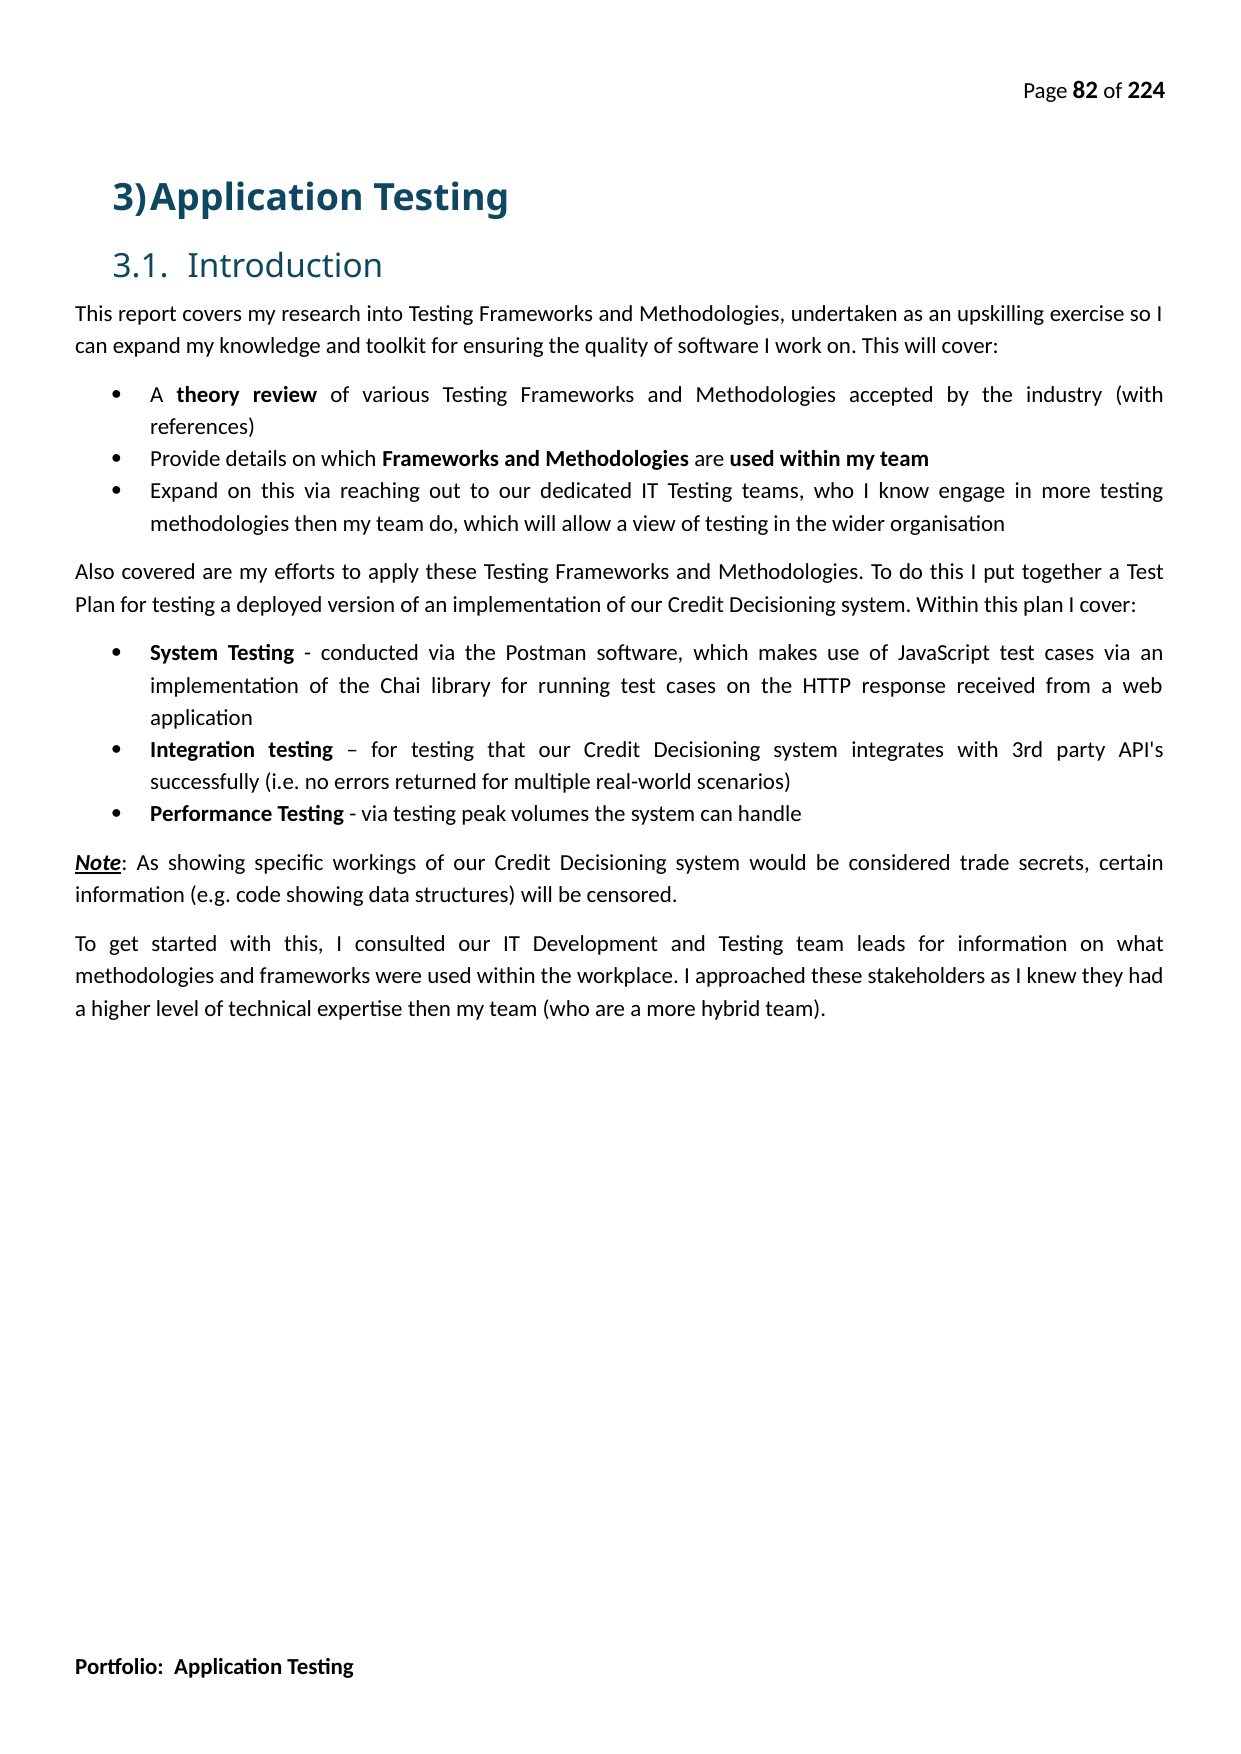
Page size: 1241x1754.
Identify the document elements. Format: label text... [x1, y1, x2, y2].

text To get started with this, I consulted our IT Development and Testing team leads for information on what methodologies and frameworks were used within the workplace. I approached these stakeholders as I knew they had a higher level of technical expertise then my team (who are a more hybrid team). [75, 929, 1165, 1022]
text Also covered are my efforts to apply these Testing Frameworks and Methodologies. To do this I put together a Test Plan for testing a deployed version of an implementation of our Credit Decisioning system. Within this plan I cover: [75, 557, 1165, 618]
list Expand on this via reaching out to our dedicated IT Testing teams, who I know engage in more testing methodologies then my team do, which will allow a view of testing in the wider organisation [112, 476, 1165, 537]
subtitle Application Testing [112, 170, 1165, 221]
list Performance Testing - via testing peak volumes the system can handle [112, 799, 1165, 827]
list System Testing - conducted via the Postman software, which makes use of JavaScript test cases via an implementation of the Chai library for running test cases on the HTTP response received from a web application [112, 638, 1165, 731]
list A theory review of various Testing Frameworks and Methodologies accepted by the industry (with references) [112, 380, 1165, 440]
list Integration testing – for testing that our Credit Decisioning system integrates with 3rd party API's successfully (i.e. no errors returned for multiple real-world scenarios) [112, 735, 1165, 795]
text This report covers my research into Testing Frameworks and Methodologies, undertaken as an upskilling exercise so I can expand my knowledge and toolkit for ensuring the quality of software I work on. This will cover: [75, 299, 1165, 359]
list Provide details on which Frameworks and Methodologies are used within my team [112, 444, 1165, 472]
subtitle Introduction [112, 242, 1165, 287]
text Note: As showing specific workings of our Credit Decisioning system would be considered trade secrets, certain information (e.g. code showing data structures) will be censored. [75, 848, 1165, 908]
